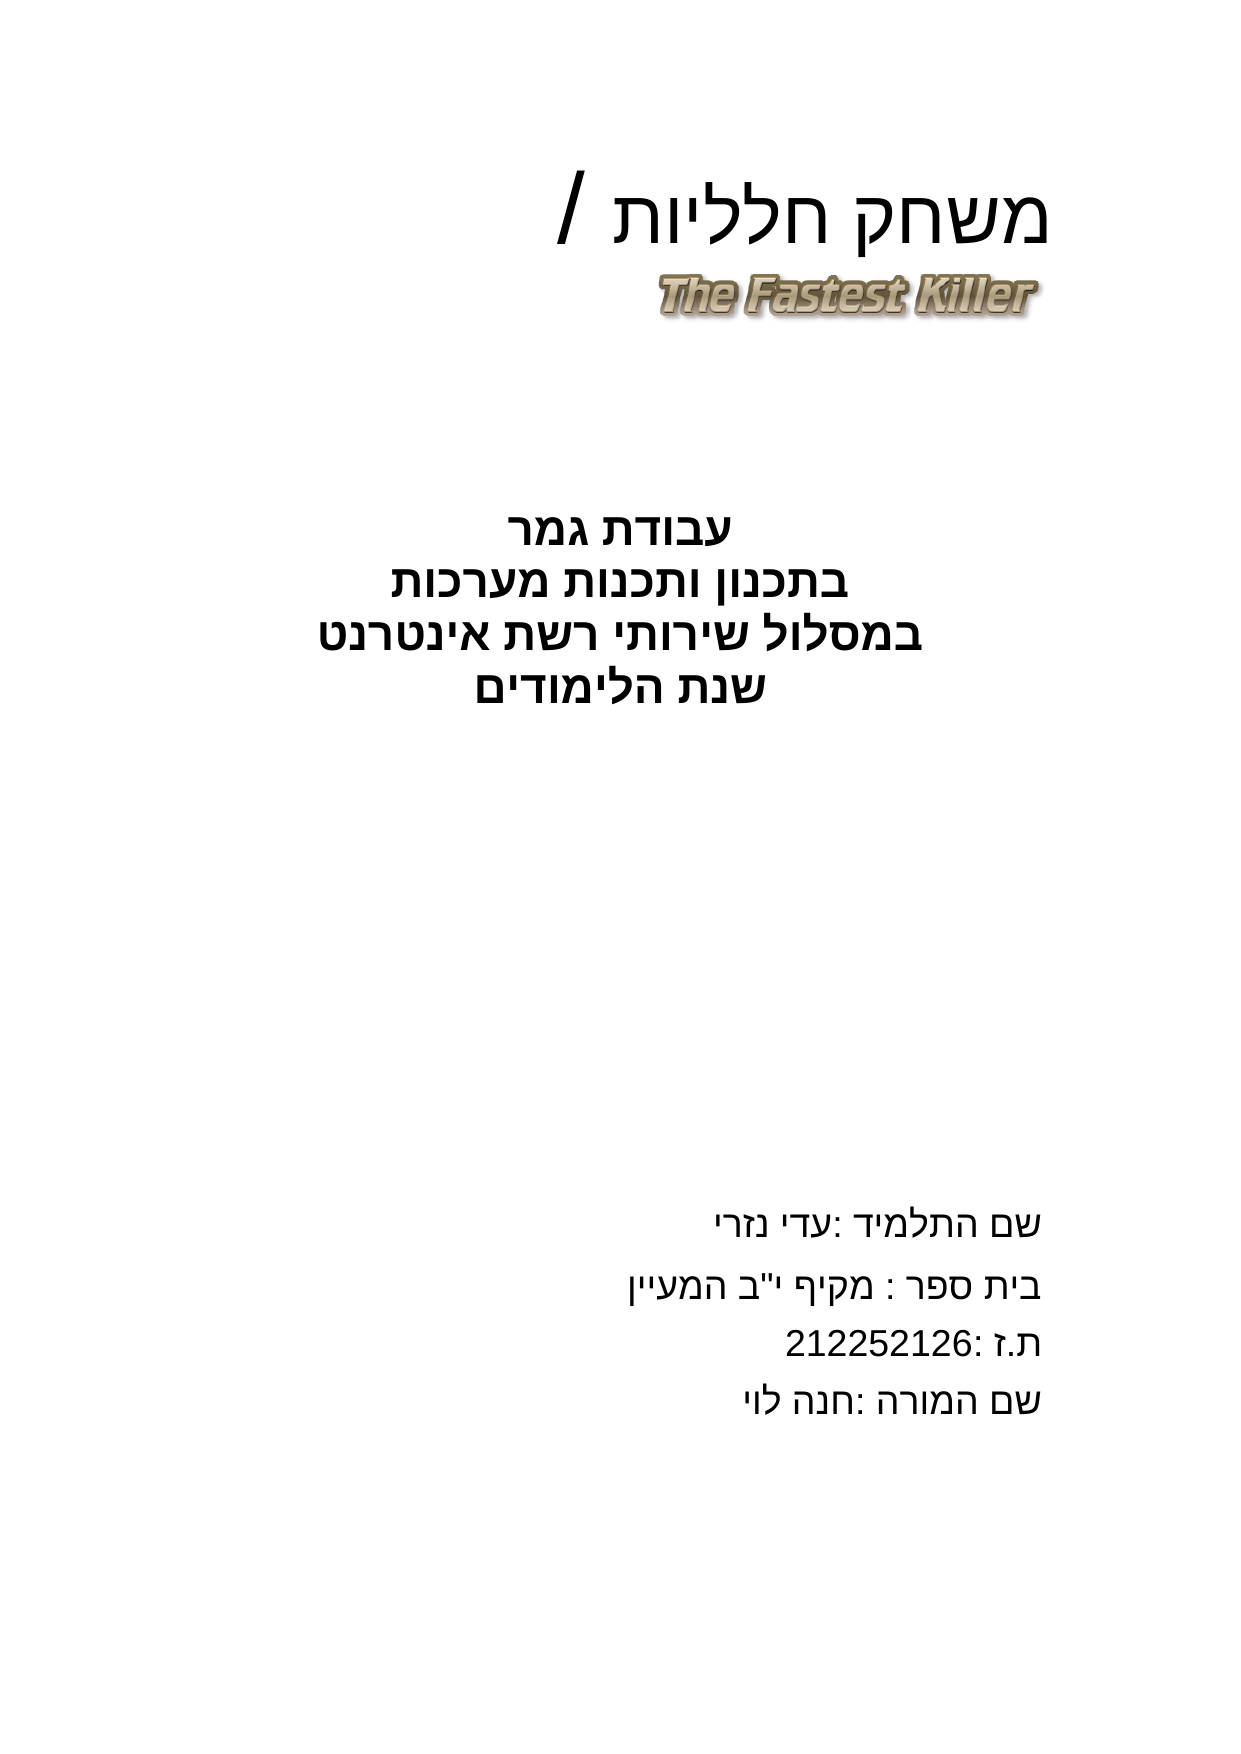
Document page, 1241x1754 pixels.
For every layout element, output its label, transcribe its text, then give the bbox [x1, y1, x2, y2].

table_cell שם המורה :חנה לוי [176, 1379, 1053, 1436]
table_cell בית ספר : מקיף י"ב המעיין [176, 1264, 1053, 1321]
text עבודת גמר [187, 502, 1053, 555]
text במסלול שירותי רשת אינטרנט [187, 608, 1053, 660]
text בתכנון ותכנות מערכות [187, 555, 1053, 608]
table_header שם התלמיד :עדי נזרי [176, 1202, 1053, 1264]
text שנת הלימודים [187, 660, 1053, 713]
picture [650, 265, 1053, 330]
table_cell ת.ז :212252126 [176, 1321, 1053, 1379]
text משחק חלליות / [131, 150, 1053, 330]
